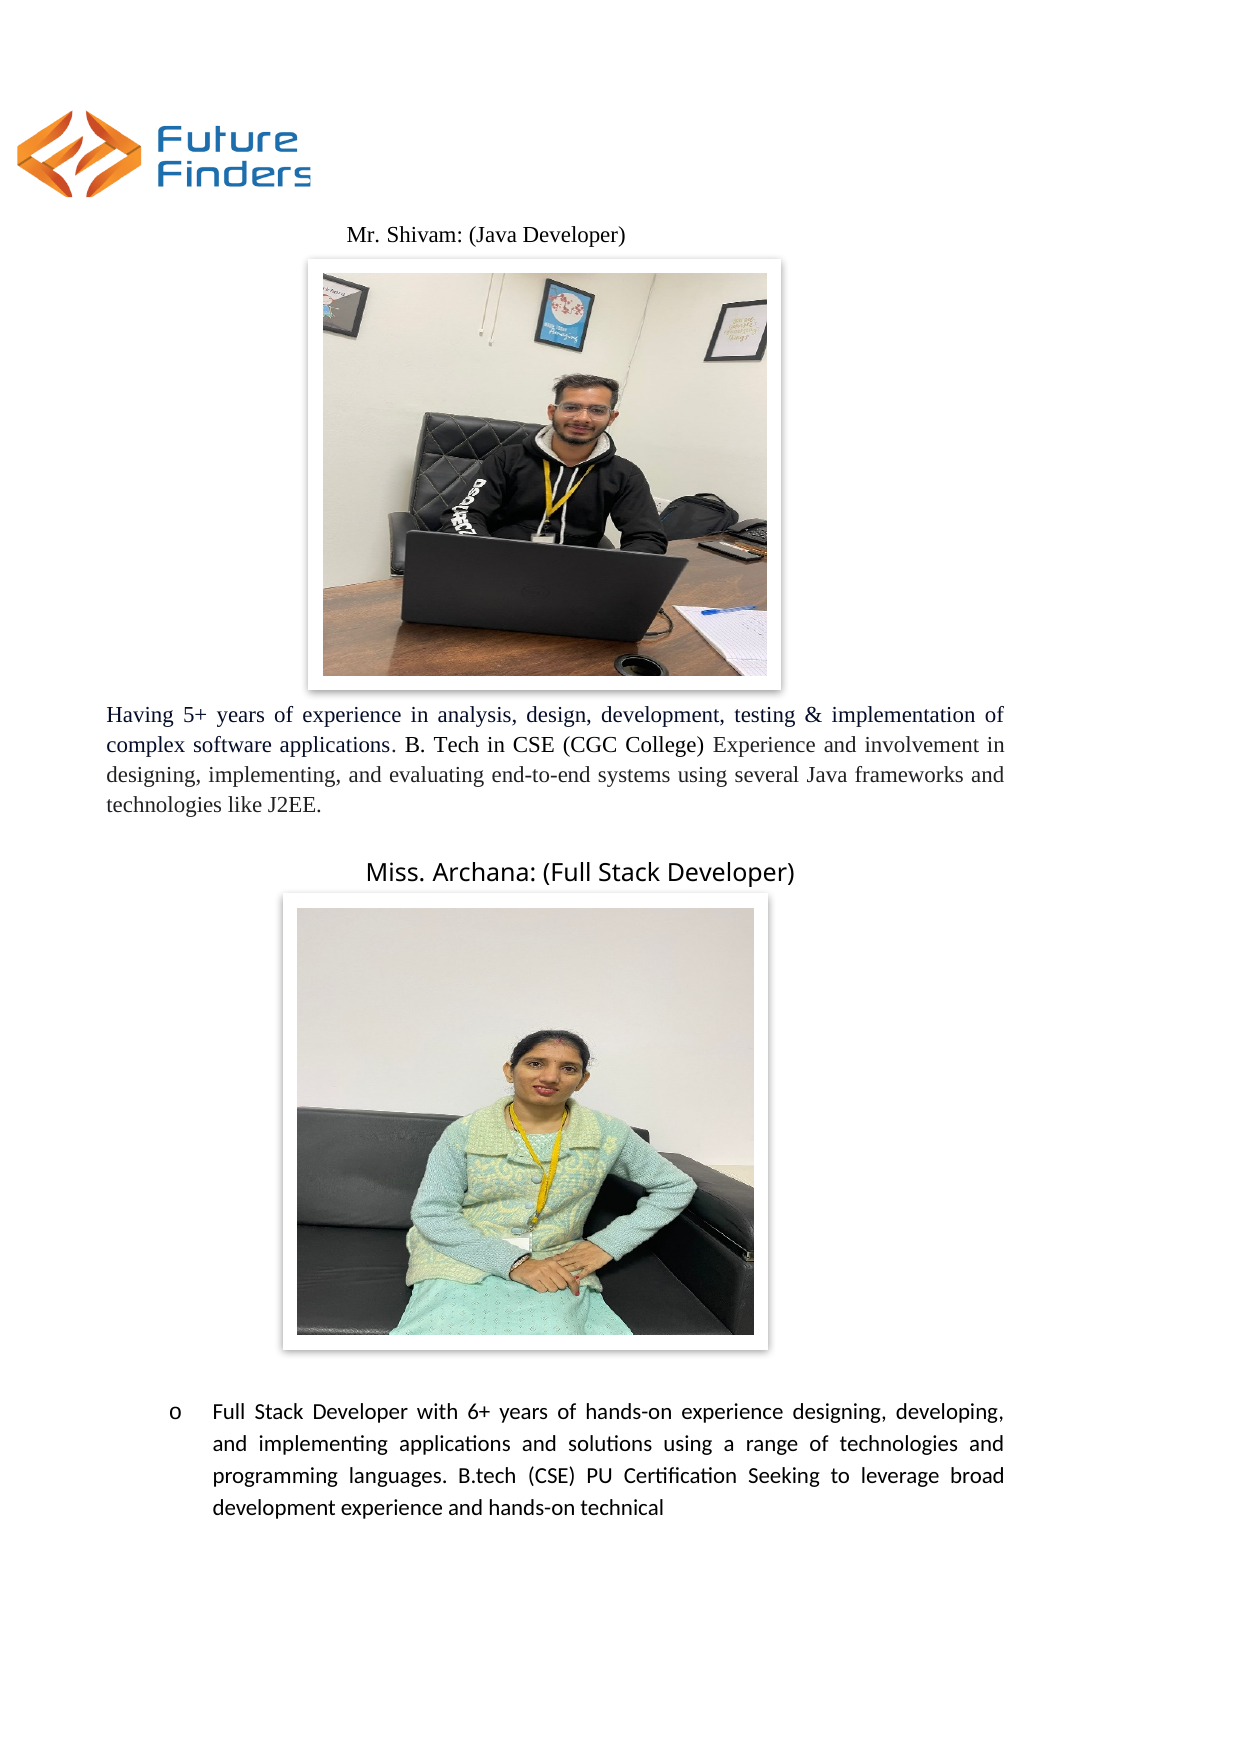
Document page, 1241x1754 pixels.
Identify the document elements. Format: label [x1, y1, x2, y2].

picture [16, 109, 311, 197]
